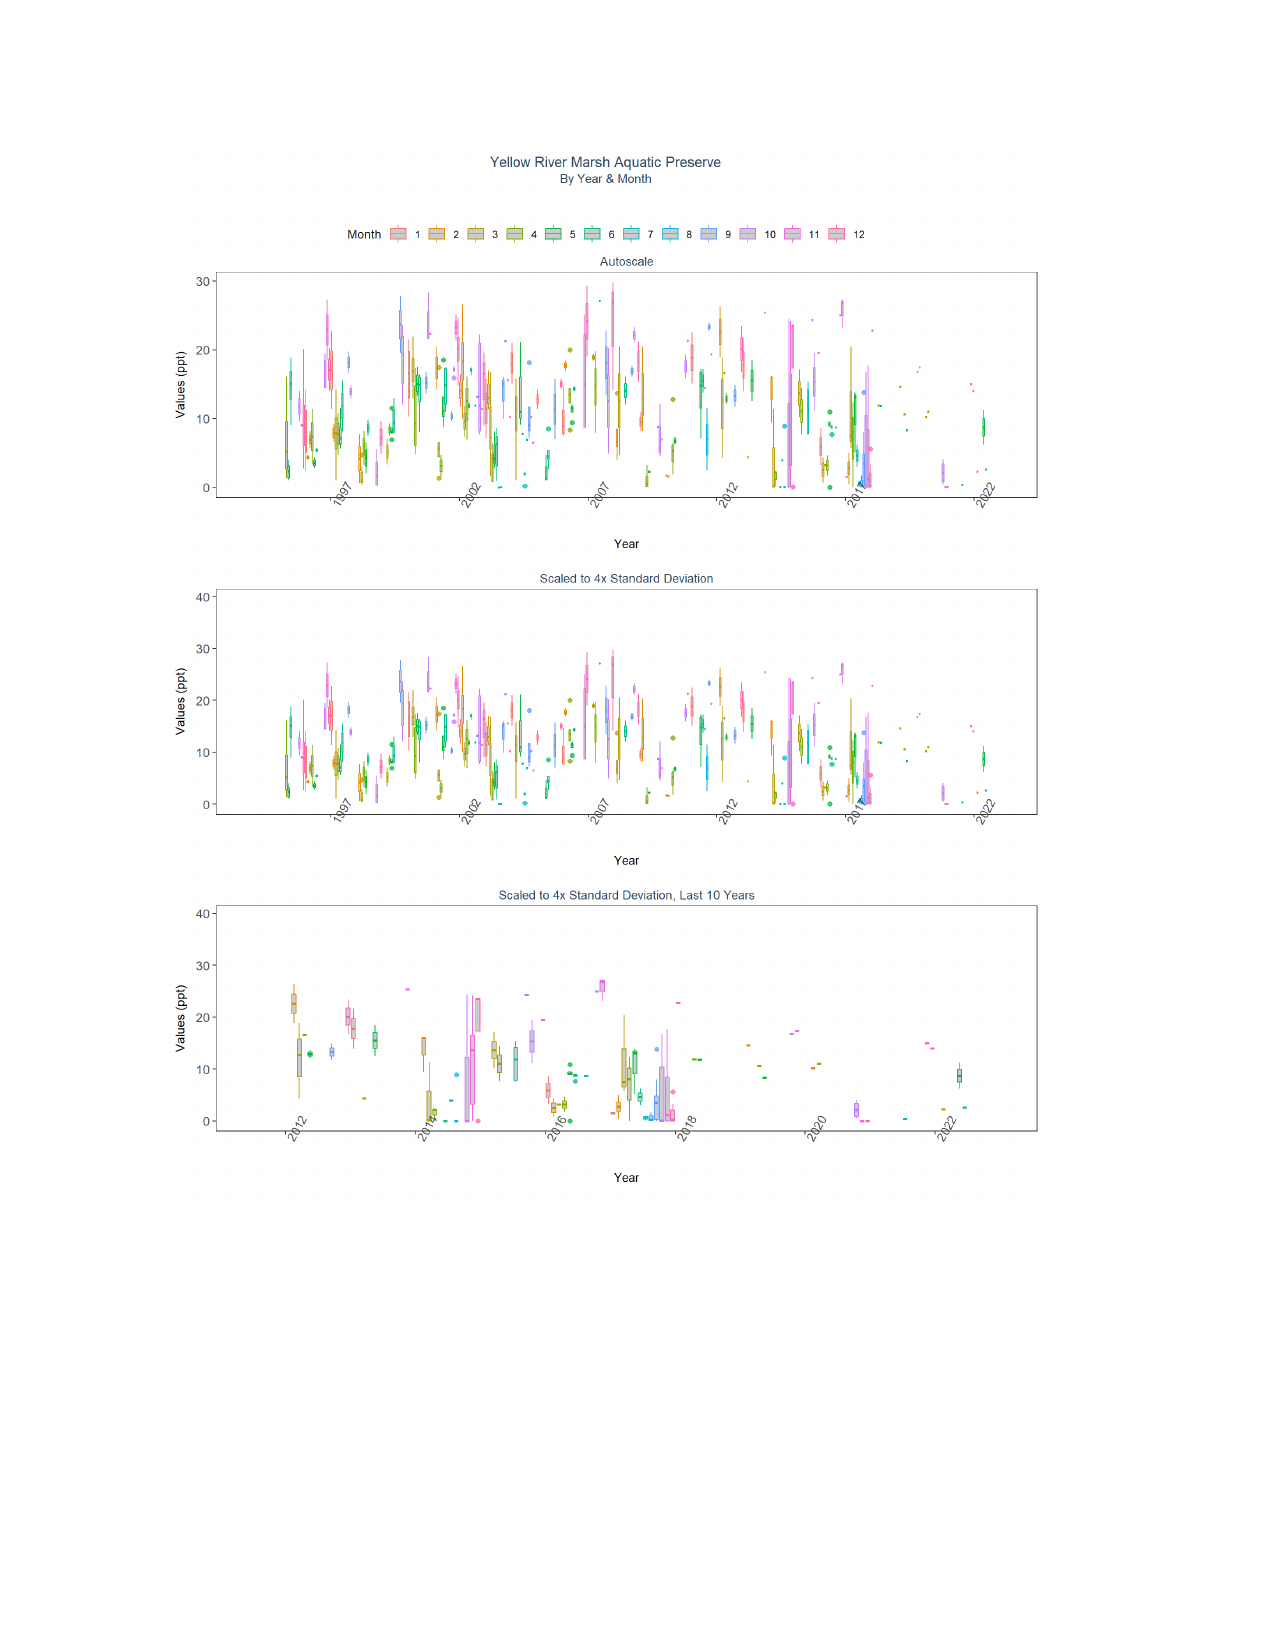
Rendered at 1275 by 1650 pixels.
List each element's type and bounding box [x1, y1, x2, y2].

picture [168, 150, 1044, 1200]
